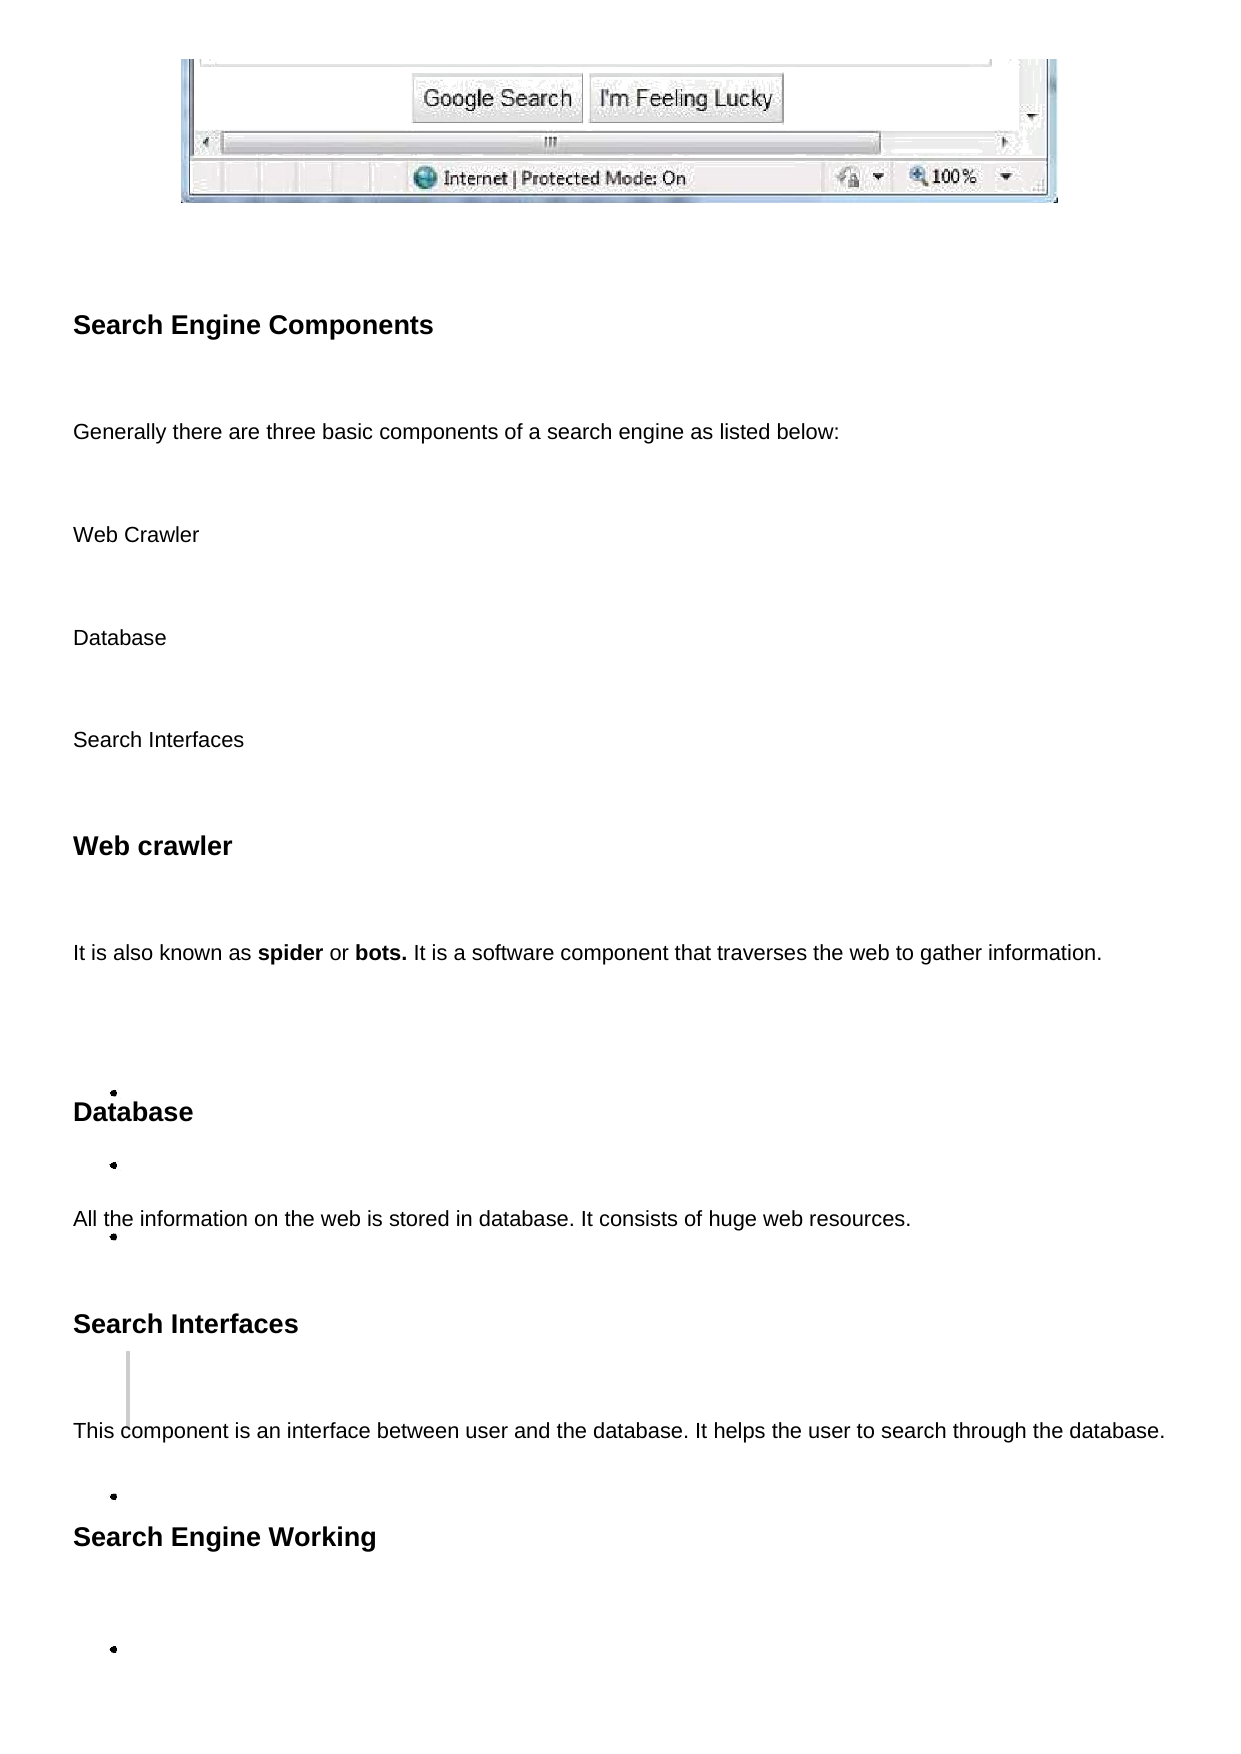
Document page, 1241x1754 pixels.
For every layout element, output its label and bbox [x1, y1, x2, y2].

picture [71, 59, 1168, 1682]
